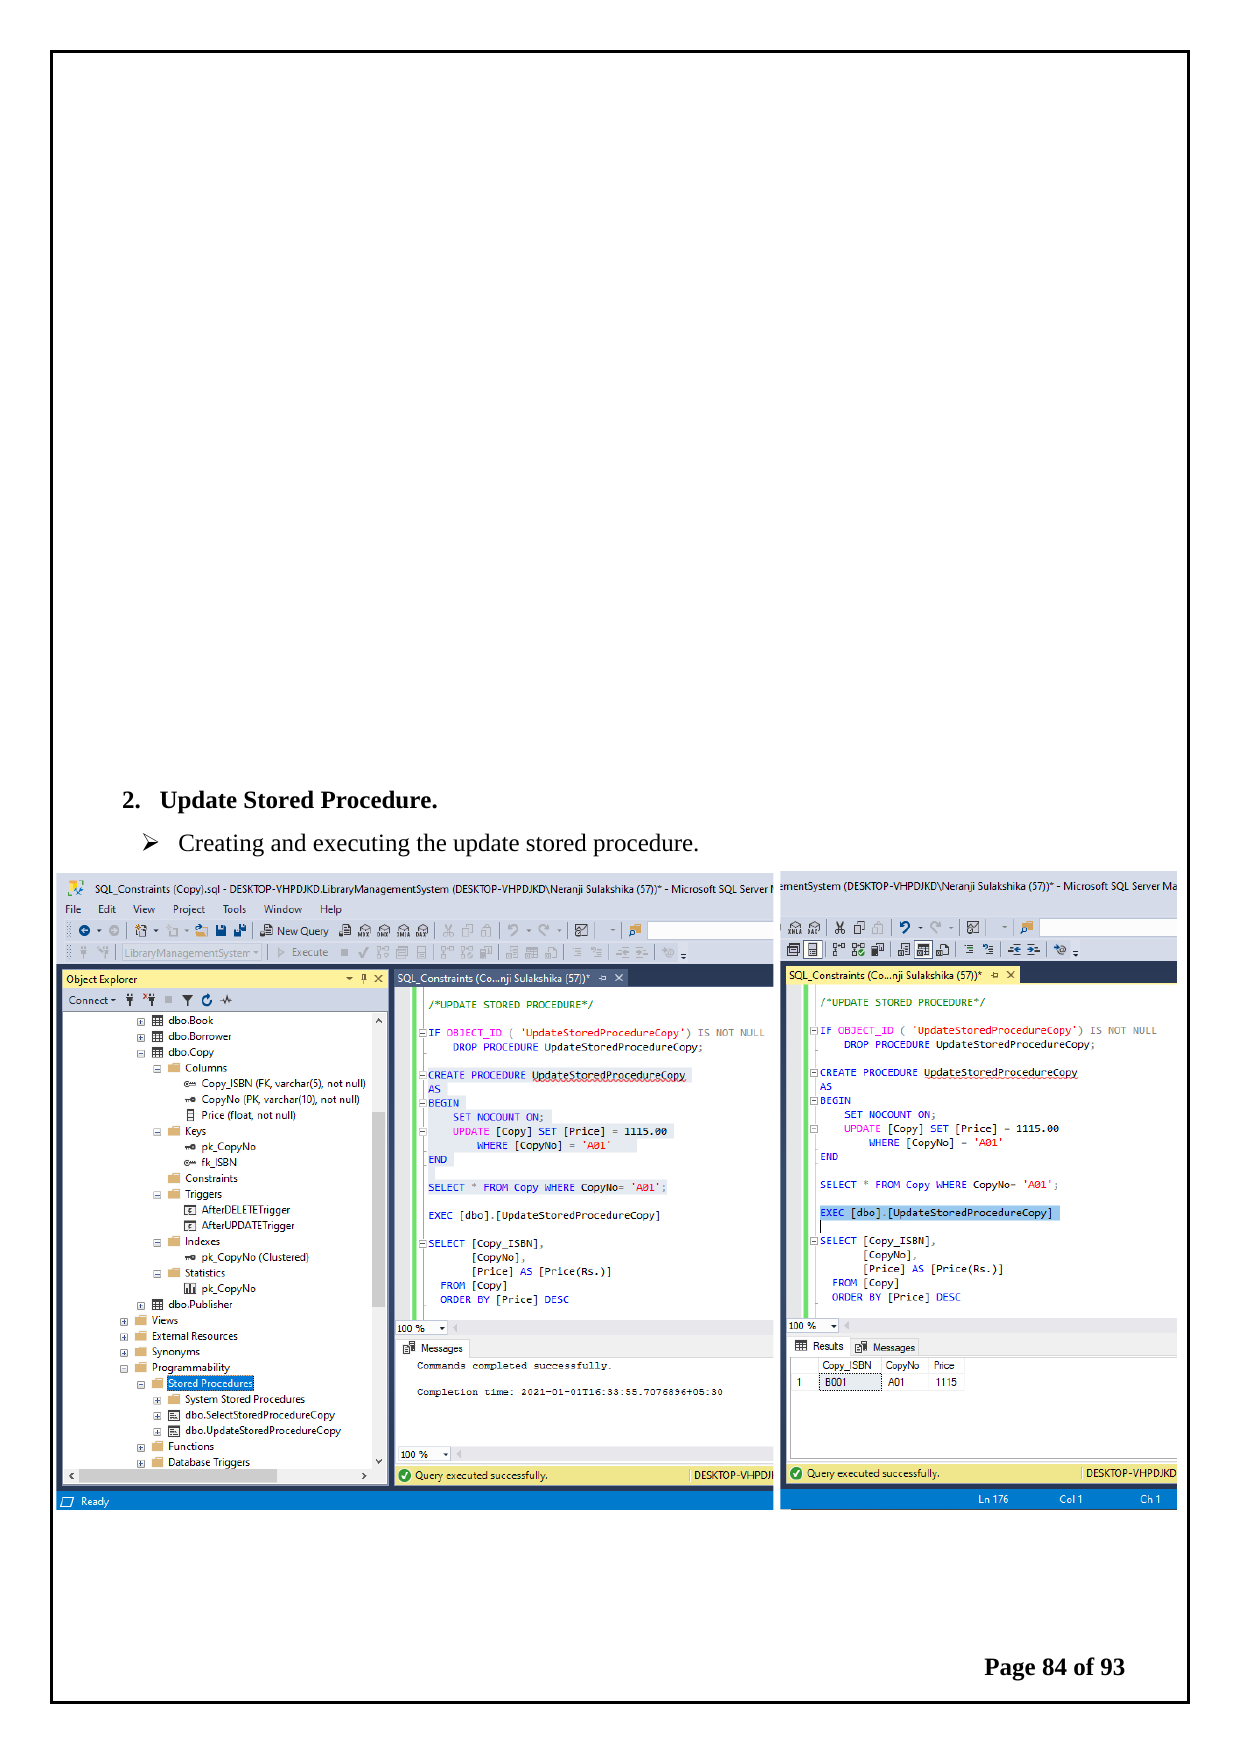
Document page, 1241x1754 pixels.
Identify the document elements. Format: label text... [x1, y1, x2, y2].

picture [780, 871, 1177, 1510]
subtitle Update Stored Procedure. [122, 785, 1125, 813]
picture [56, 873, 774, 1510]
list Creating and executing the update stored procedure. [141, 828, 1125, 857]
